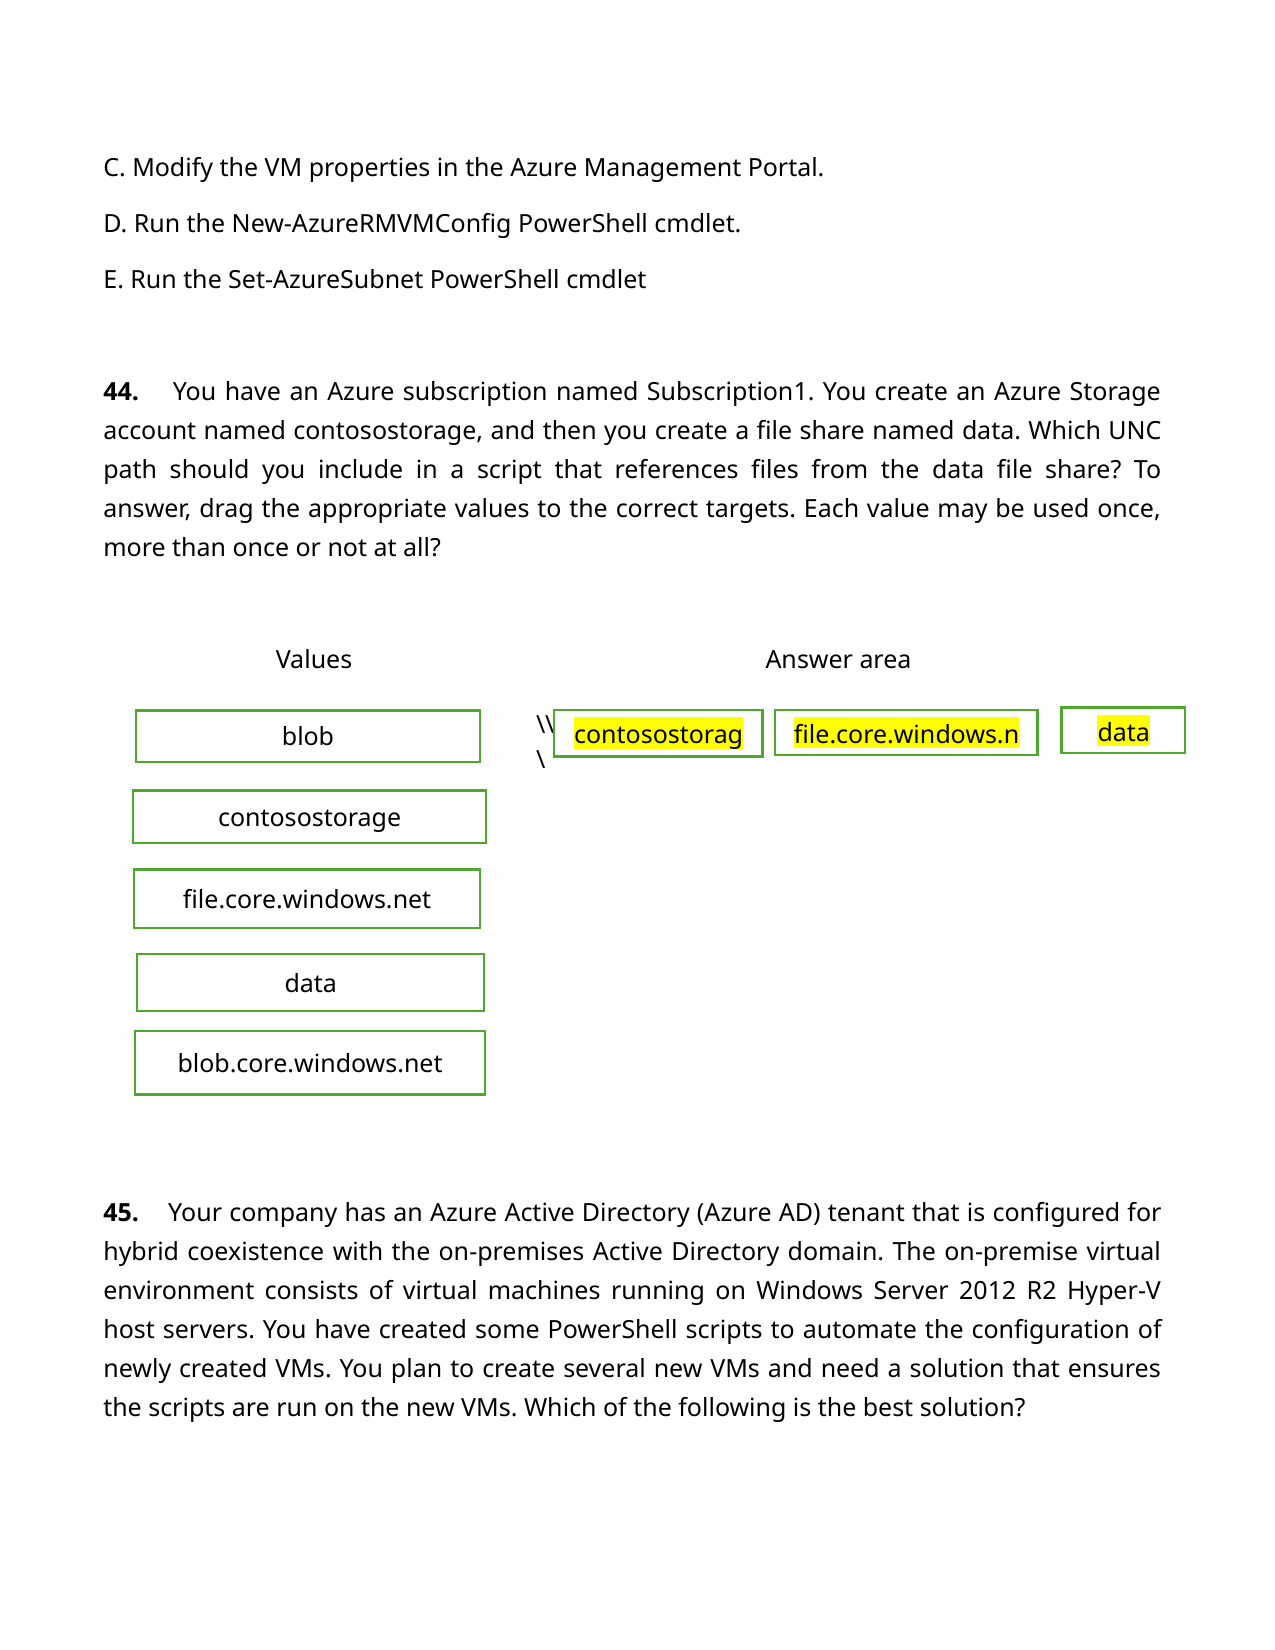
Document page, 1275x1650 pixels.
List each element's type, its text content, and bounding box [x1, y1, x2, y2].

text 44. You have an Azure subscription named Subscription1. You create an Azure Storage account named contosostorage, and then you create a file share named data. Which UNC path should you include in a script that references files from the data file share? To answer, drag the appropriate values to the correct targets. Each value may be used once, more than once or not at all? [103, 373, 1162, 564]
list 45. Your company has an Azure Active Directory (Azure AD) tenant that is configured for hybrid coexistence with the on-premises Active Directory domain. The on-premise virtual environment consists of virtual machines running on Windows Server 2012 R2 Hyper-V host servers. You have created some PowerShell scripts to automate the configuration of newly created VMs. You plan to create several new VMs and need a solution that ensures the scripts are run on the new VMs. Which of the following is the best solution? [103, 1194, 1162, 1424]
table_header Answer area [525, 642, 1152, 707]
text C. Modify the VM properties in the Azure Management Portal. [103, 150, 1162, 184]
table_cell \\ . \ [525, 707, 1152, 1116]
table_cell [103, 707, 524, 1116]
text D. Run the New-AzureRMVMConfig PowerShell cmdlet. [103, 206, 1162, 240]
table_header Values [103, 642, 524, 707]
text E. Run the Set-AzureSubnet PowerShell cmdlet [103, 262, 1162, 296]
